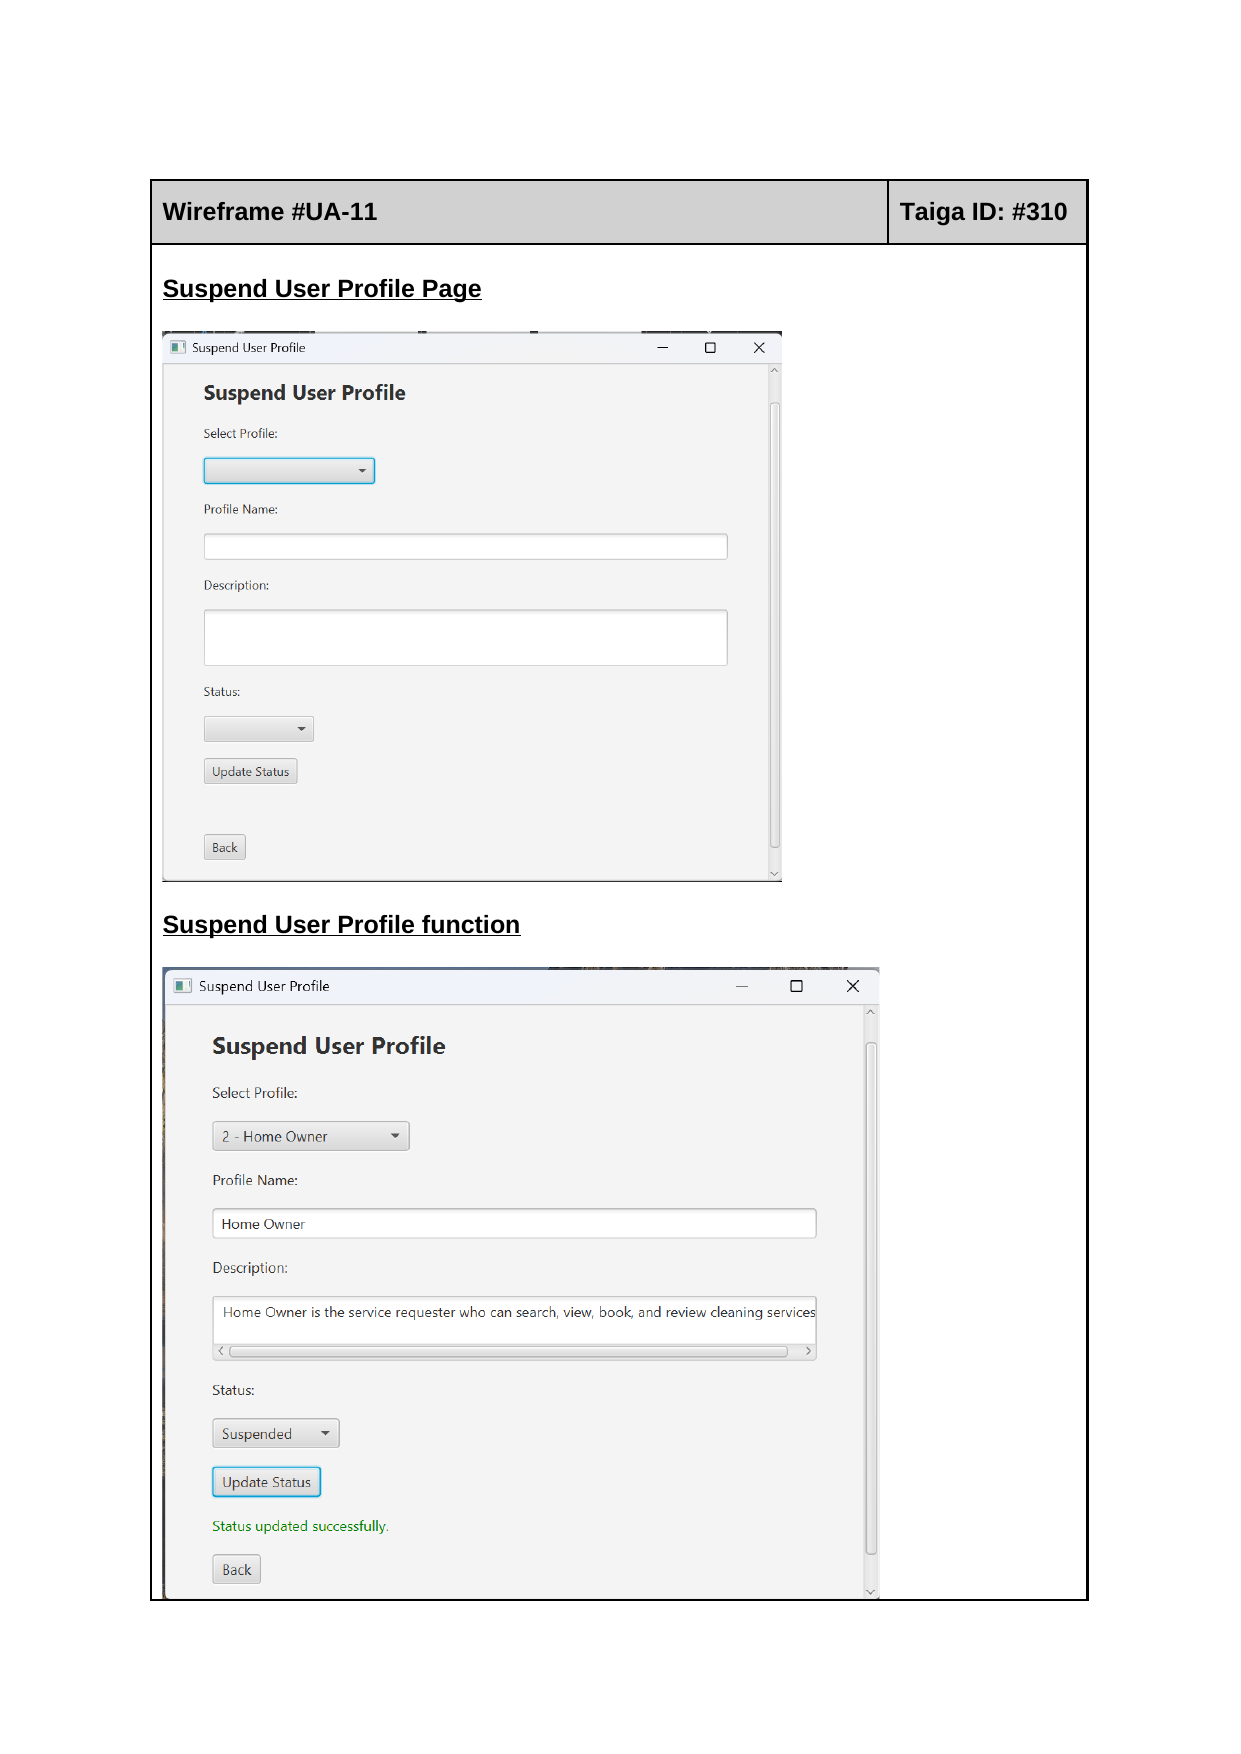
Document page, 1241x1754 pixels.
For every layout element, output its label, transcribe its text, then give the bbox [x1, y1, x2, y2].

table_header Taiga ID: #310 [889, 181, 1086, 243]
picture [162, 331, 782, 882]
table_cell Suspend User Profile Page Suspend User Profile function [152, 245, 1086, 1599]
table_header Wireframe #UA-11 [152, 181, 887, 243]
picture [162, 967, 880, 1599]
